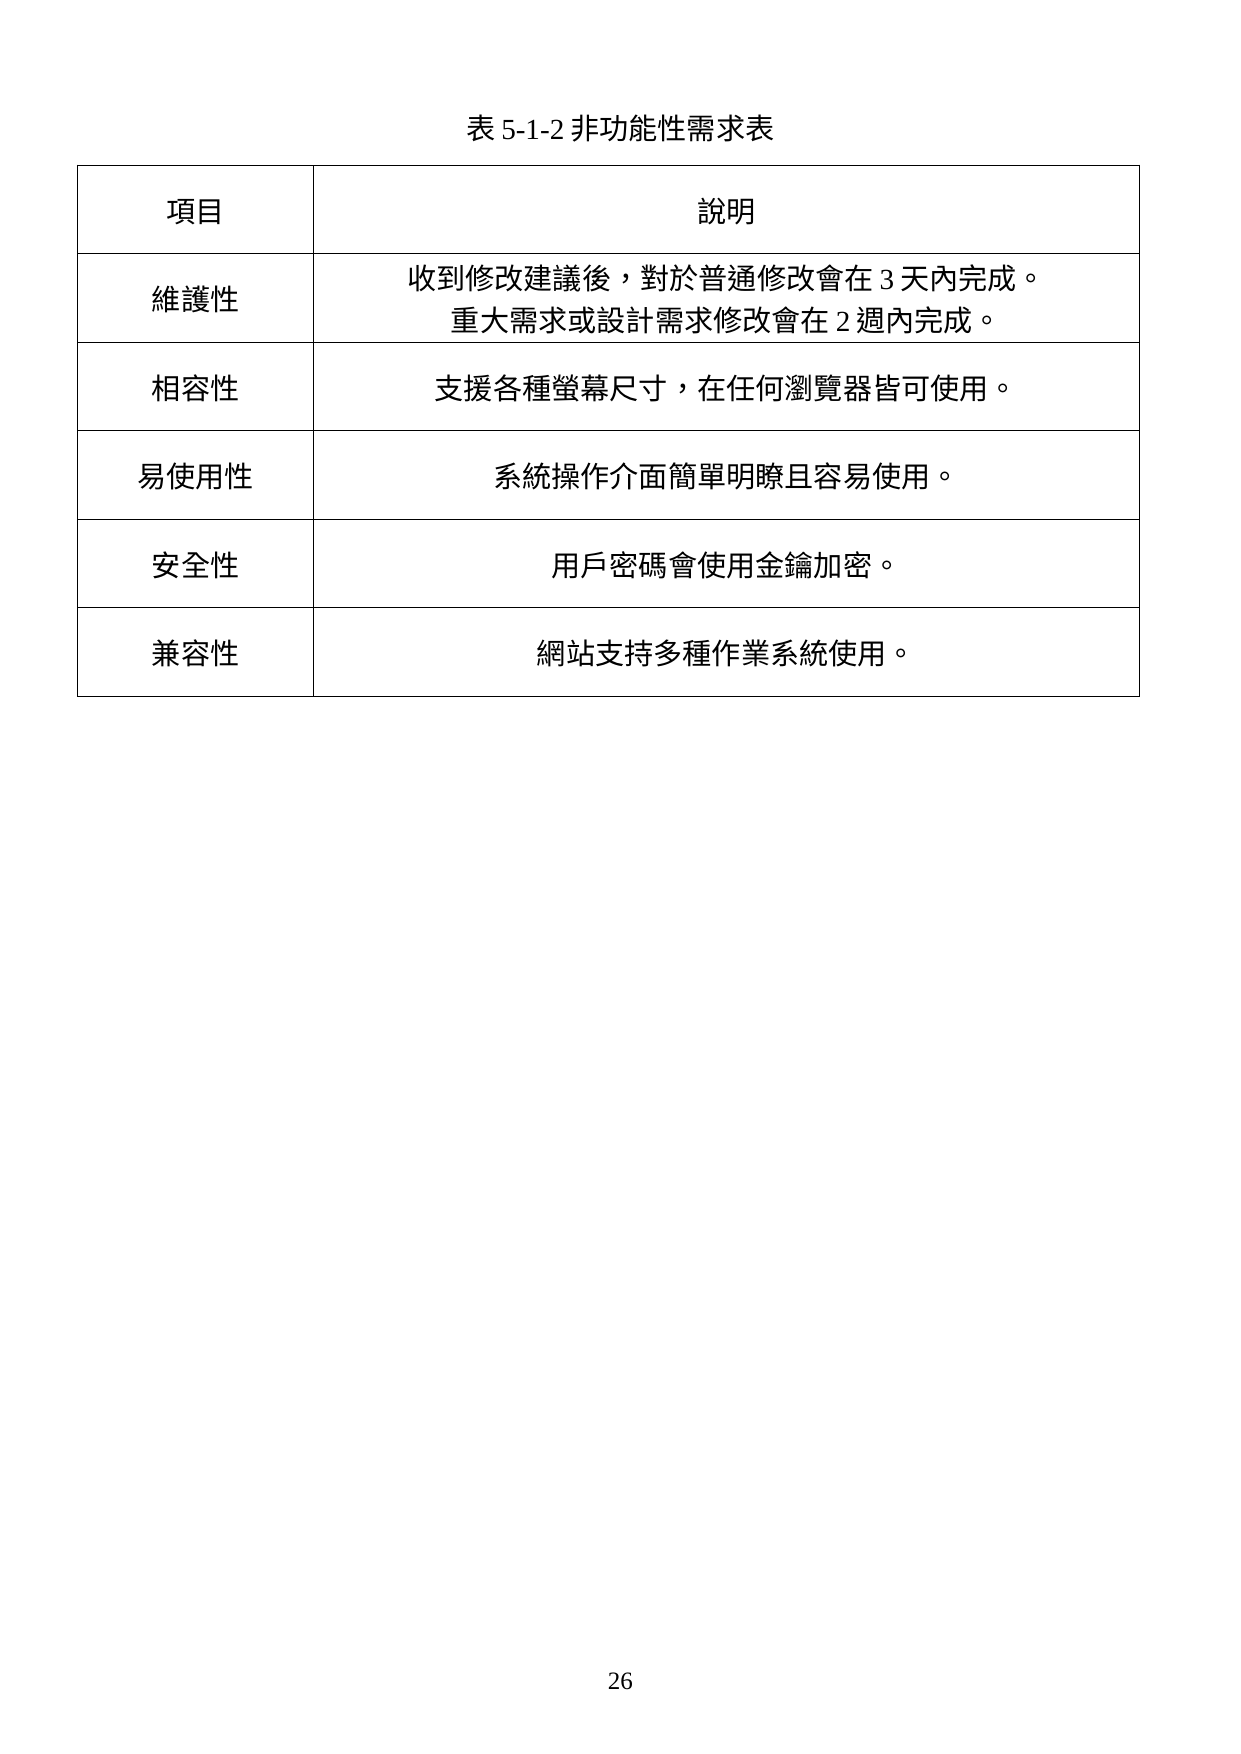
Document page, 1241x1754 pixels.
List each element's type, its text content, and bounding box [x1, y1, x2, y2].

table_cell 收到修改建議後，對於普通修改會在3天內完成。 重大需求或設計需求修改會在2週內完成。 [314, 254, 1139, 342]
table_cell 維護性 [78, 254, 313, 342]
table_cell 兼容性 [78, 608, 313, 696]
table_cell 易使用性 [78, 431, 313, 519]
table_header 項目 [78, 166, 313, 253]
table_cell 安全性 [78, 520, 313, 607]
table_cell 用戶密碼會使用金鑰加密。 [314, 520, 1139, 607]
text 表5-1-2非功能性需求表 [89, 89, 1152, 164]
table_cell 支援各種螢幕尺寸，在任何瀏覽器皆可使用。 [314, 343, 1139, 430]
table_cell 相容性 [78, 343, 313, 430]
table_header 說明 [314, 166, 1139, 253]
table_cell 網站支持多種作業系統使用。 [314, 608, 1139, 696]
table_cell 系統操作介面簡單明瞭且容易使用。 [314, 431, 1139, 519]
